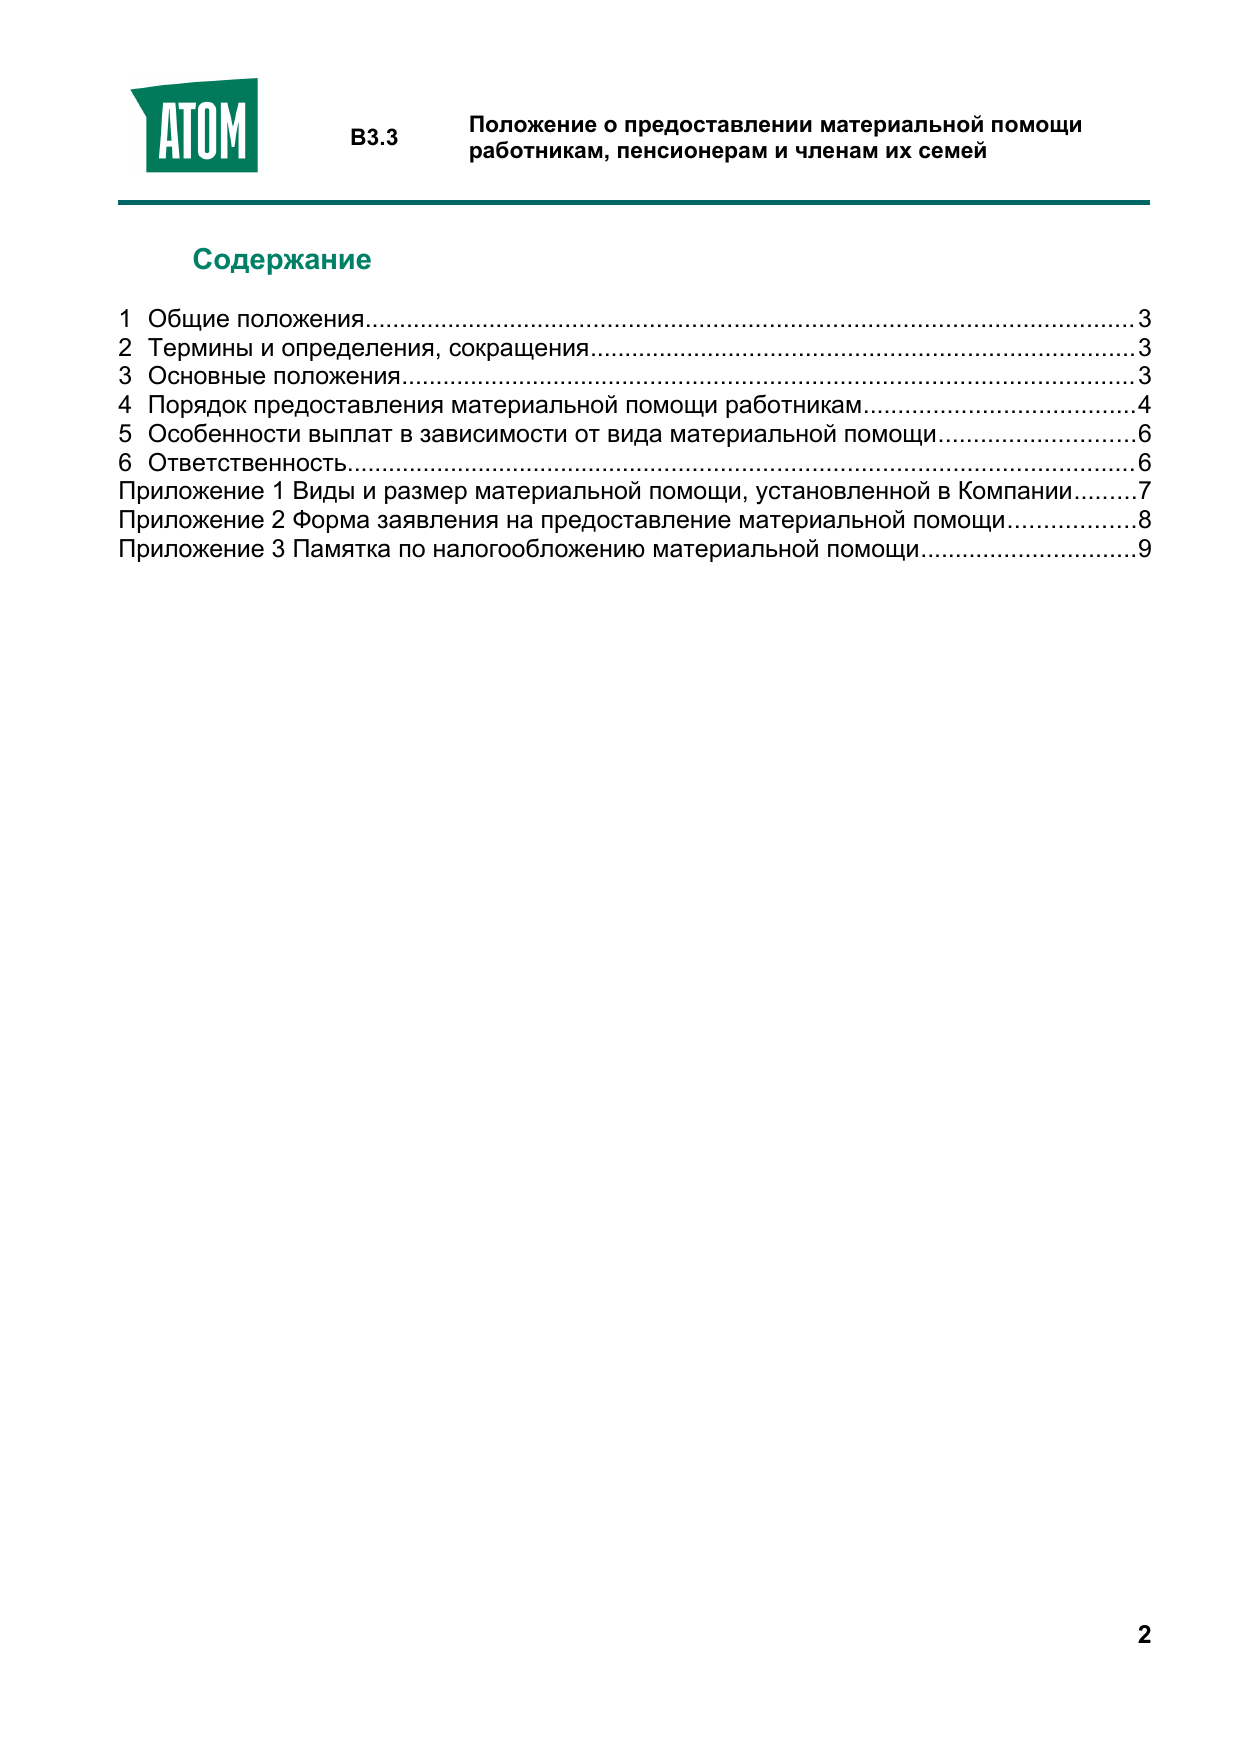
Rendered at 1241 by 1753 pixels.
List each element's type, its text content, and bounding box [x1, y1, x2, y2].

text Содержание [118, 242, 1152, 275]
picture [129, 75, 261, 175]
